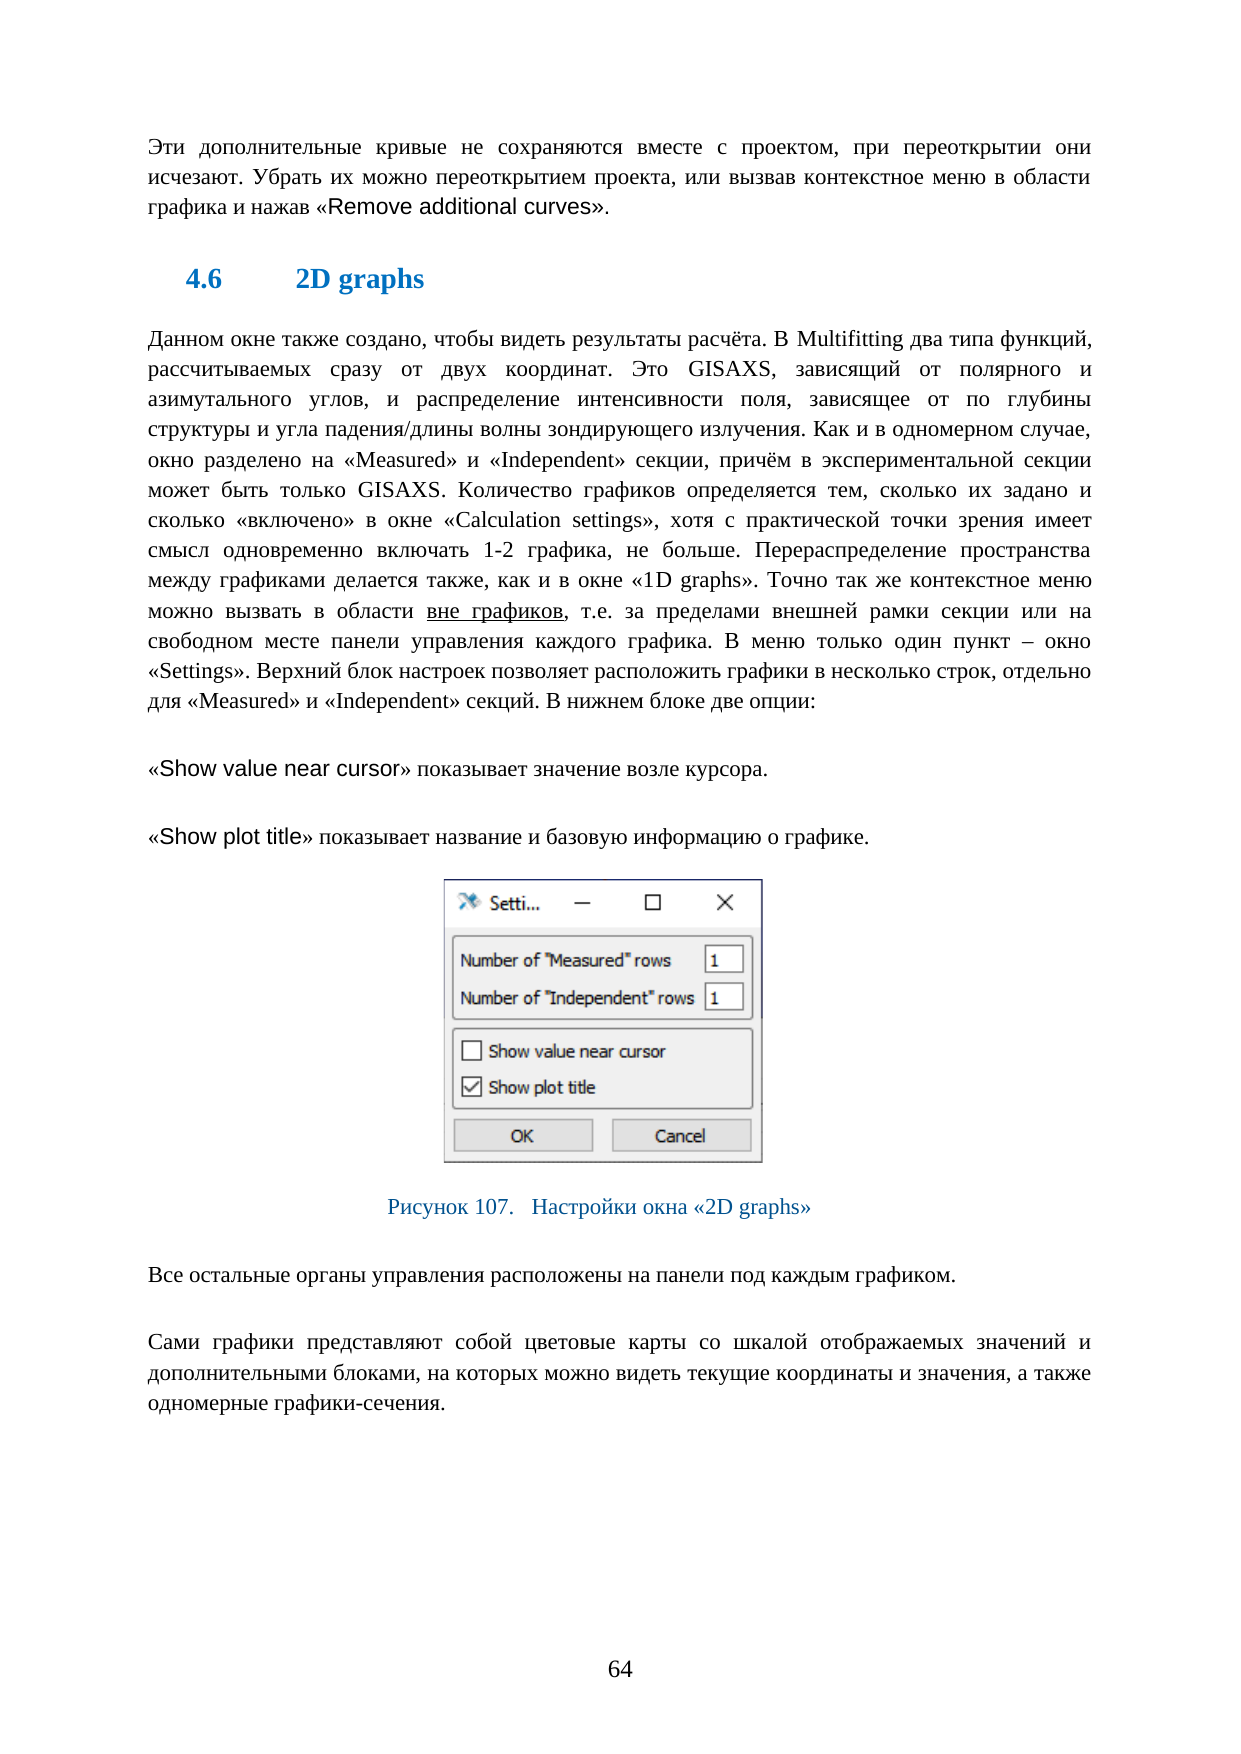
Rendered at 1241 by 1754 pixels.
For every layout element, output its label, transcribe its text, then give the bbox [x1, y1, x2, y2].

picture [443, 879, 763, 1163]
text «Show plot title» показывает название и базовую информацию о графике. [148, 823, 1093, 849]
text Данном окне также создано, чтобы видеть результаты расчёта. В Multifitting два типа функций, рассчитываемых сразу от двух координат. Это GISAXS, зависящий от полярного и азимутального углов, и распределение интенсивности поля, зависящее от по глубины структуры и угла падения/длины волны зондирующего излучения. Как и в одномерном случае, окно разделено на «Measured» и «Independent» секции, причём в экспериментальной секции может быть только GISAXS. Количество графиков определяется тем, сколько их задано и сколько «включено» в окне «Calculation settings», хотя с практической точки зрения имеет смысл одновременно включать 1-2 графика, не больше. Перераспределение пространства между графиками делается также, как и в окне «1D graphs». Точно так же контекстное меню можно вызвать в области вне графиков, т.е. за пределами внешней рамки секции или на свободном месте панели управления каждого графика. В меню только один пункт – окно «Settings». Верхний блок настроек позволяет расположить графики в несколько строк, отдельно для «Measured» и «Independent» секций. В нижнем блоке две опции: [148, 325, 1093, 714]
text Эти дополнительные кривые не сохраняются вместе с проектом, при переоткрытии они исчезают. Убрать их можно переоткрытием проекта, или вызвав контекстное меню в области графика и нажав «Remove additional curves». [148, 133, 1093, 220]
text Сами графики представляют собой цветовые карты со шкалой отображаемых значений и дополнительными блоками, на которых можно видеть текущие координаты и значения, а также одномерные графики-сечения. [148, 1328, 1093, 1415]
text «Show value near cursor» показывает значение возле курсора. [148, 755, 1093, 781]
subtitle 2D graphs [155, 261, 1093, 295]
text Все остальные органы управления расположены на панели под каждым графиком. [148, 1261, 1093, 1287]
